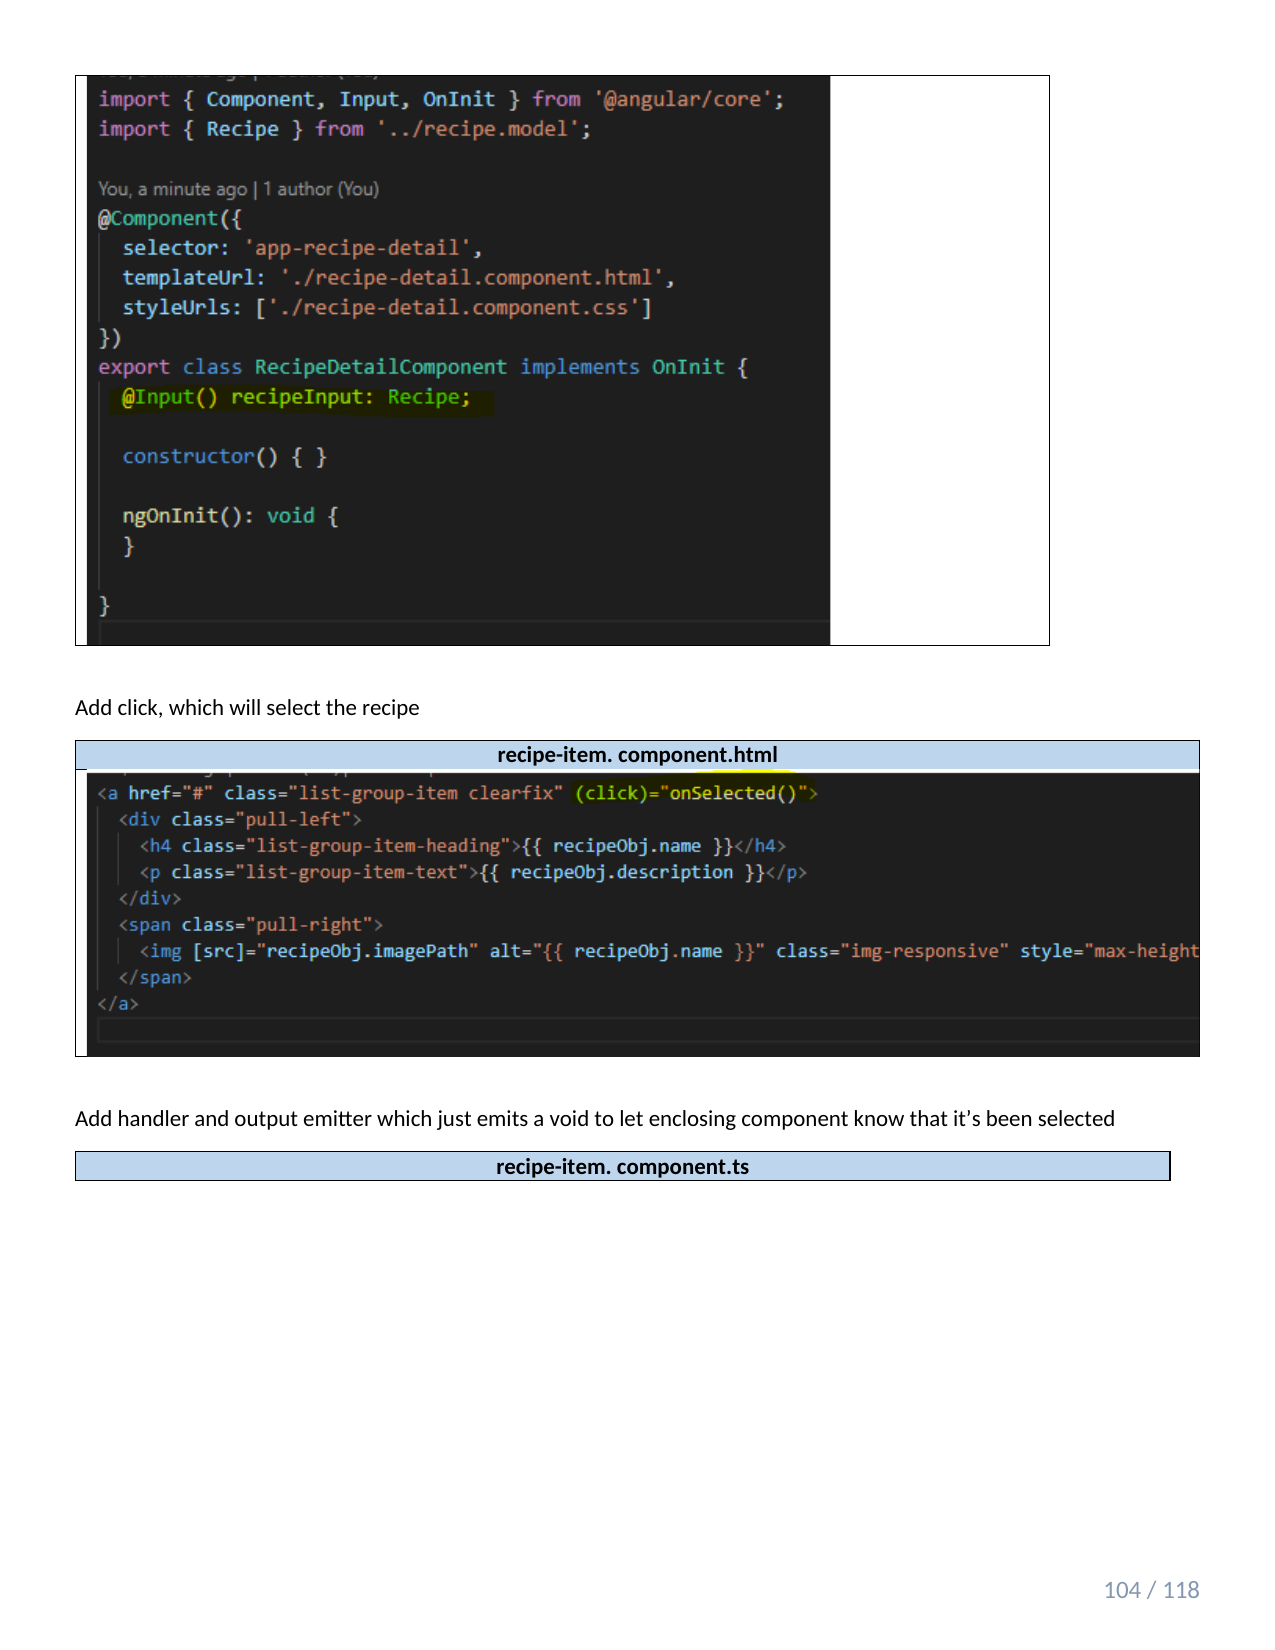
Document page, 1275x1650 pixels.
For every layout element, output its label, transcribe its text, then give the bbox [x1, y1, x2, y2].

picture [86, 769, 1200, 1057]
table_header recipe-item. component.html [76, 741, 1199, 769]
table_cell [831, 76, 1049, 645]
table_cell [76, 770, 86, 1056]
text Add click, which will select the recipe [75, 693, 1200, 721]
table_header recipe-item. component.ts [76, 1152, 1169, 1180]
text Add handler and output emitter which just emits a void to let enclosing component know that it’s been selected [75, 1104, 1200, 1132]
table_cell [76, 76, 86, 645]
picture [86, 76, 831, 645]
